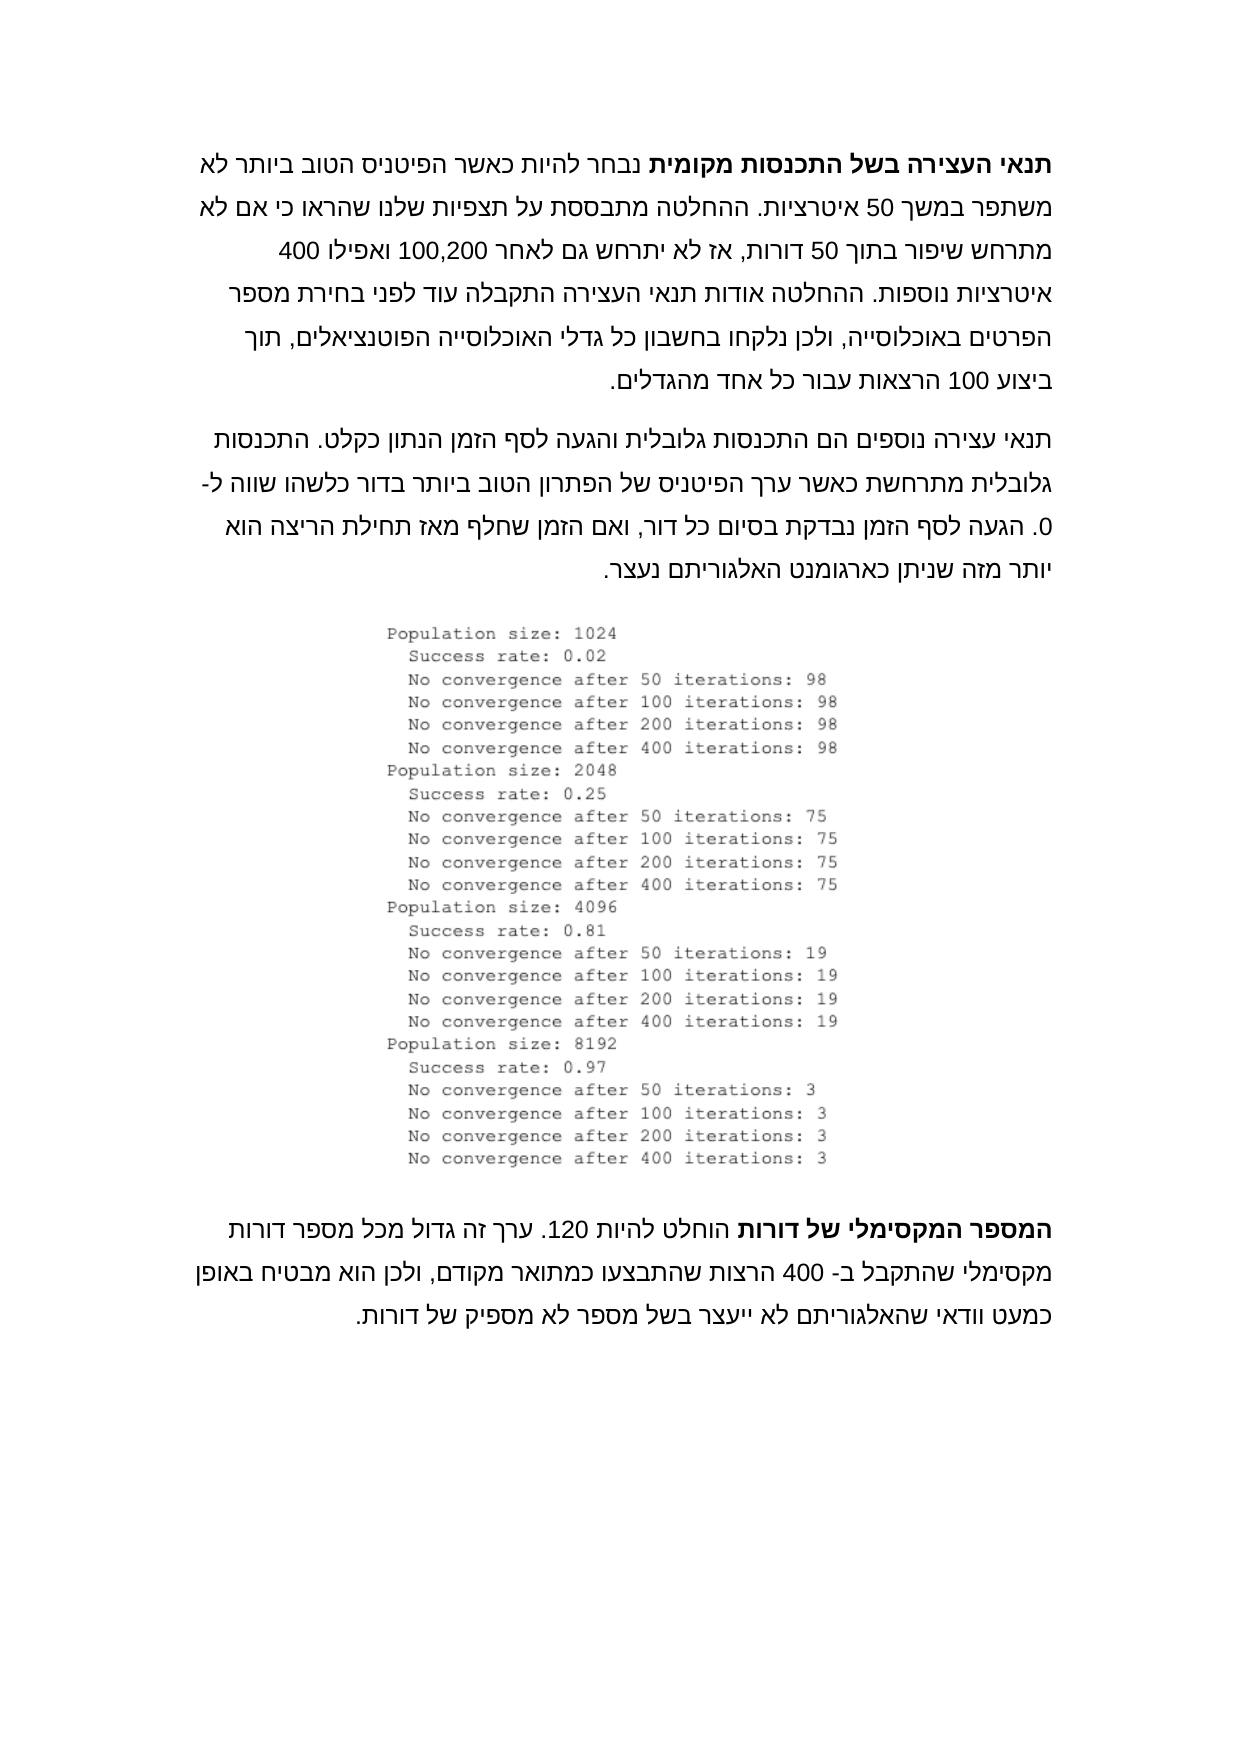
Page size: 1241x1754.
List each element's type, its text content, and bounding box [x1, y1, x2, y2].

text המספר המקסימלי של דורות הוחלט להיות 120. ערך זה גדול מכל מספר דורות מקסימלי שהתקבל ב- 400 הרצות שהתבצעו כמתואר מקודם, ולכן הוא מבטיח באופן כמעט וודאי שהאלגוריתם לא ייעצר בשל מספר לא מספיק של דורות. [187, 1215, 1053, 1330]
picture [372, 614, 868, 1182]
text תנאי העצירה בשל התכנסות מקומית נבחר להיות כאשר הפיטניס הטוב ביותר לא משתפר במשך 50 איטרציות. ההחלטה מתבססת על תצפיות שלנו שהראו כי אם לא מתרחש שיפור בתוך 50 דורות, אז לא יתרחש גם לאחר 100,200 ואפילו 400 איטרציות נוספות. ההחלטה אודות תנאי העצירה התקבלה עוד לפני בחירת מספר הפרטים באוכלוסייה, ולכן נלקחו בחשבון כל גדלי האוכלוסייה הפוטנציאלים, תוך ביצוע 100 הרצאות עבור כל אחד מהגדלים. [187, 150, 1053, 394]
text תנאי עצירה נוספים הם התכנסות גלובלית והגעה לסף הזמן הנתון כקלט. התכנסות גלובלית מתרחשת כאשר ערך הפיטניס של הפתרון הטוב ביותר בדור כלשהו שווה ל- 0. הגעה לסף הזמן נבדקת בסיום כל דור, ואם הזמן שחלף מאז תחילת הריצה הוא יותר מזה שניתן כארגומנט האלגוריתם נעצר. [187, 425, 1053, 583]
